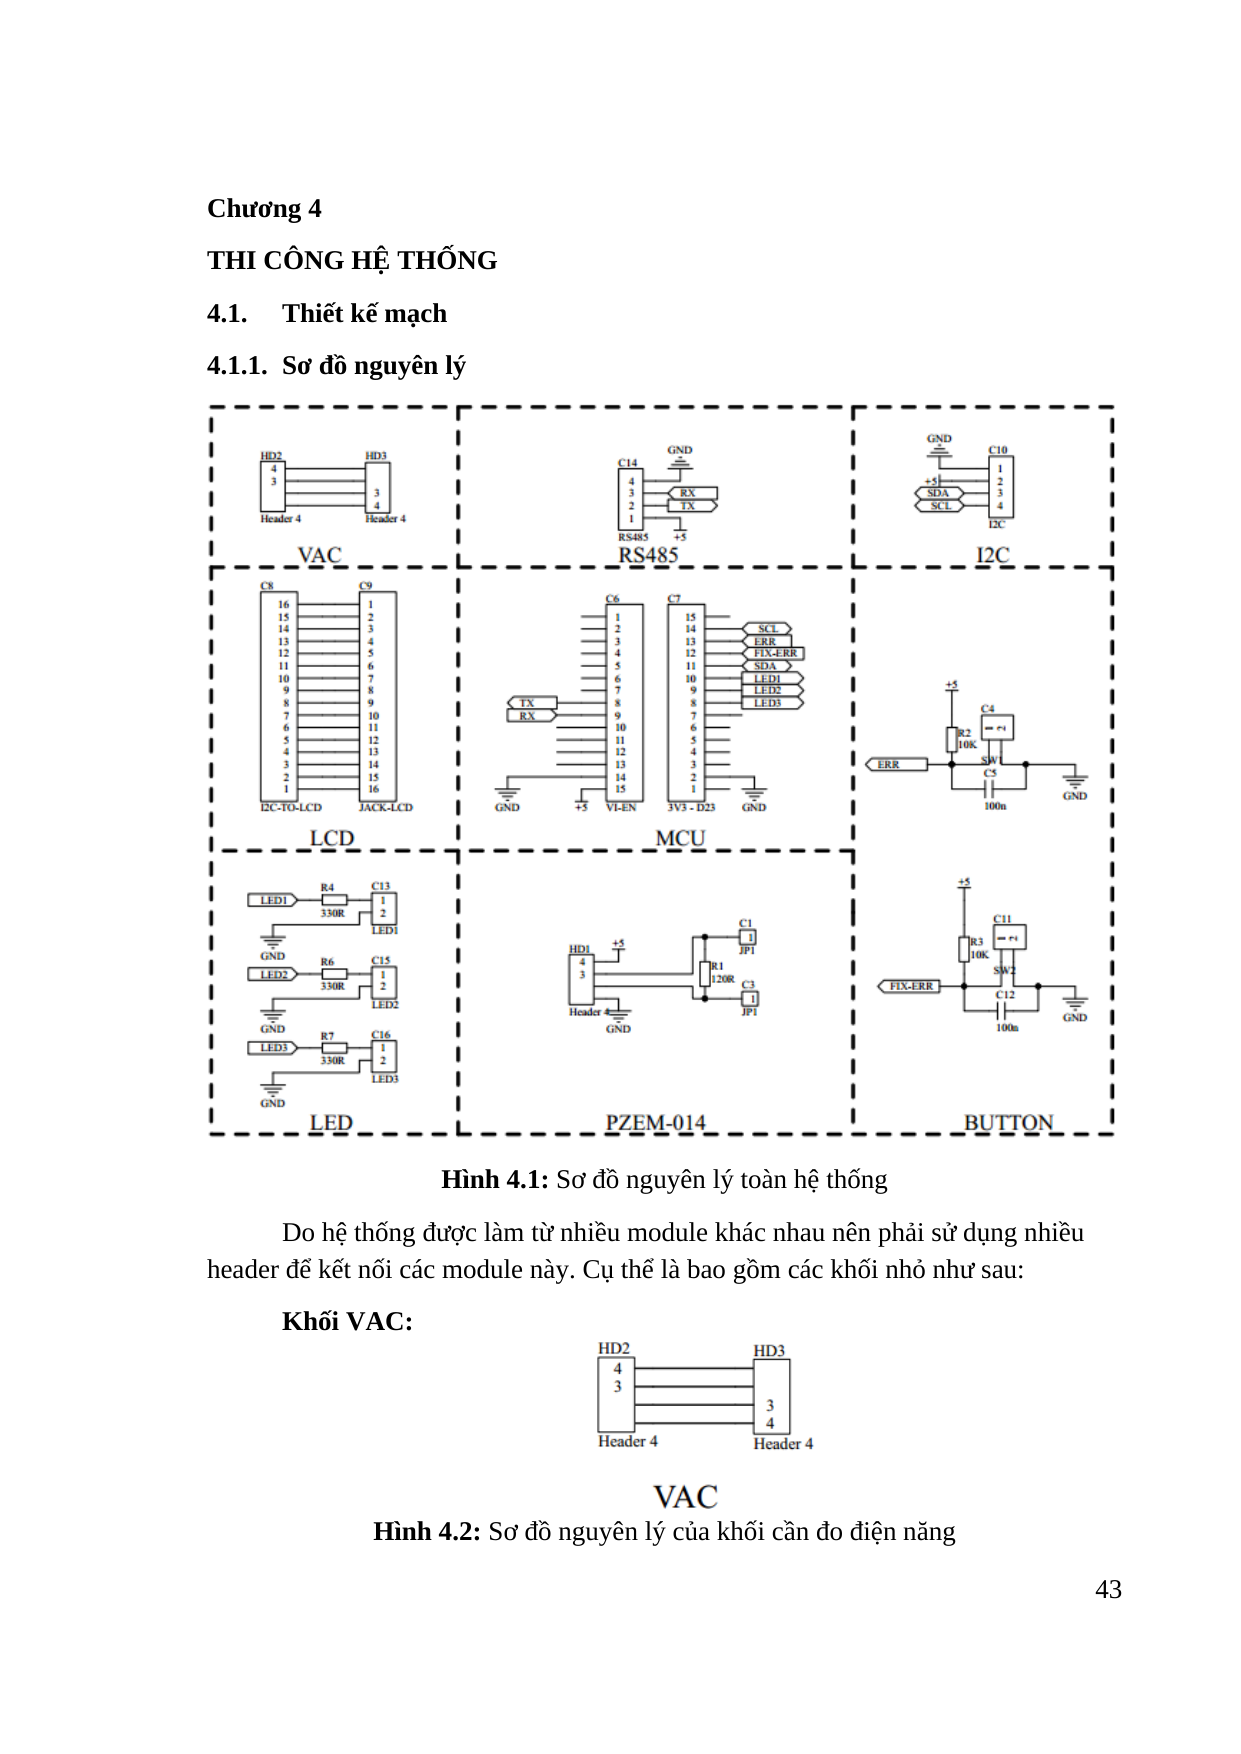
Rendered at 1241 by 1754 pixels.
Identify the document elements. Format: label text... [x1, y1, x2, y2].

text 4.1. Thiết kế mạch [207, 297, 1122, 328]
picture [206, 401, 1123, 1143]
text 4.1.1. Sơ đồ nguyên lý [207, 349, 1122, 380]
text Hình 4.2: Sơ đồ nguyên lý của khối cần đo điện năng [207, 1515, 1122, 1546]
text Hình 4.1: Sơ đồ nguyên lý toàn hệ thống [207, 1164, 1122, 1195]
text Chương 4 [207, 192, 1122, 223]
text Khối VAC: [207, 1306, 1122, 1337]
text Do hệ thống được làm từ nhiều module khác nhau nên phải sử dụng nhiều header để kết nối các module này. Cụ thể là bao gồm các khối nhỏ như sau: [207, 1216, 1122, 1284]
text THI CÔNG HỆ THỐNG [207, 244, 1122, 276]
picture [586, 1336, 821, 1509]
